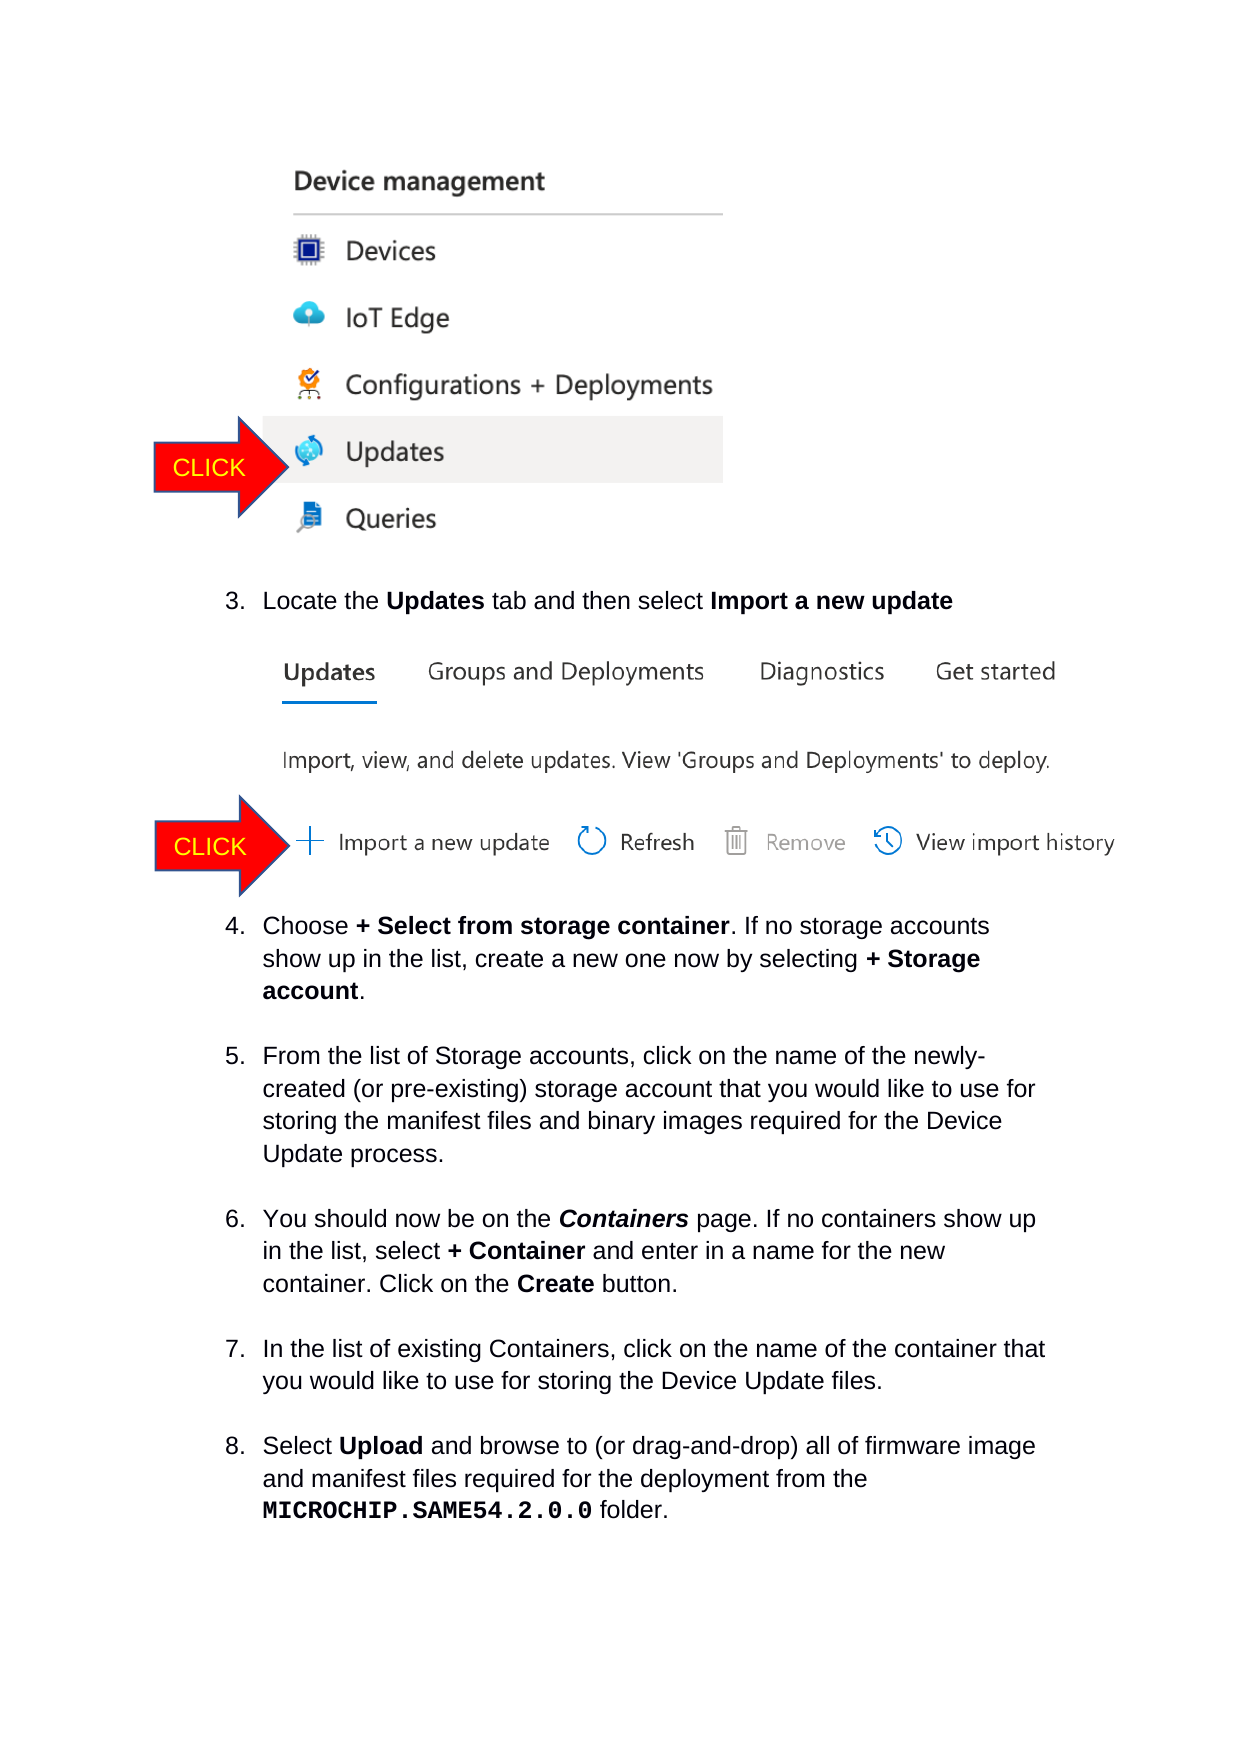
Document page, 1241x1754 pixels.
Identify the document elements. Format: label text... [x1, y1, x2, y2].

list From the list of Storage accounts, click on the name of the newly-created (or pre-existing) storage account that you would like to use for storing the manifest files and binary images required for the Device Update process. [225, 1039, 1053, 1169]
list You should now be on the Containers page. If no containers show up in the list, select + Container and enter in a name for the new container. Click on the Create button. [225, 1202, 1053, 1299]
list Select Upload and browse to (or drag-and-drop) all of firmware image and manifest files required for the deployment from the MICROCHIP.SAME54.2.0.0 folder. [225, 1429, 1053, 1527]
list Choose + Select from storage container. If no storage accounts show up in the list, create a new one now by selecting + Storage account. [225, 909, 1053, 1007]
picture [262, 649, 1128, 863]
list Locate the Updates tab and then select Import a new update [225, 584, 1053, 617]
picture [262, 162, 723, 554]
list In the list of existing Containers, click on the name of the container that you would like to use for storing the Device Update files. [225, 1332, 1053, 1397]
